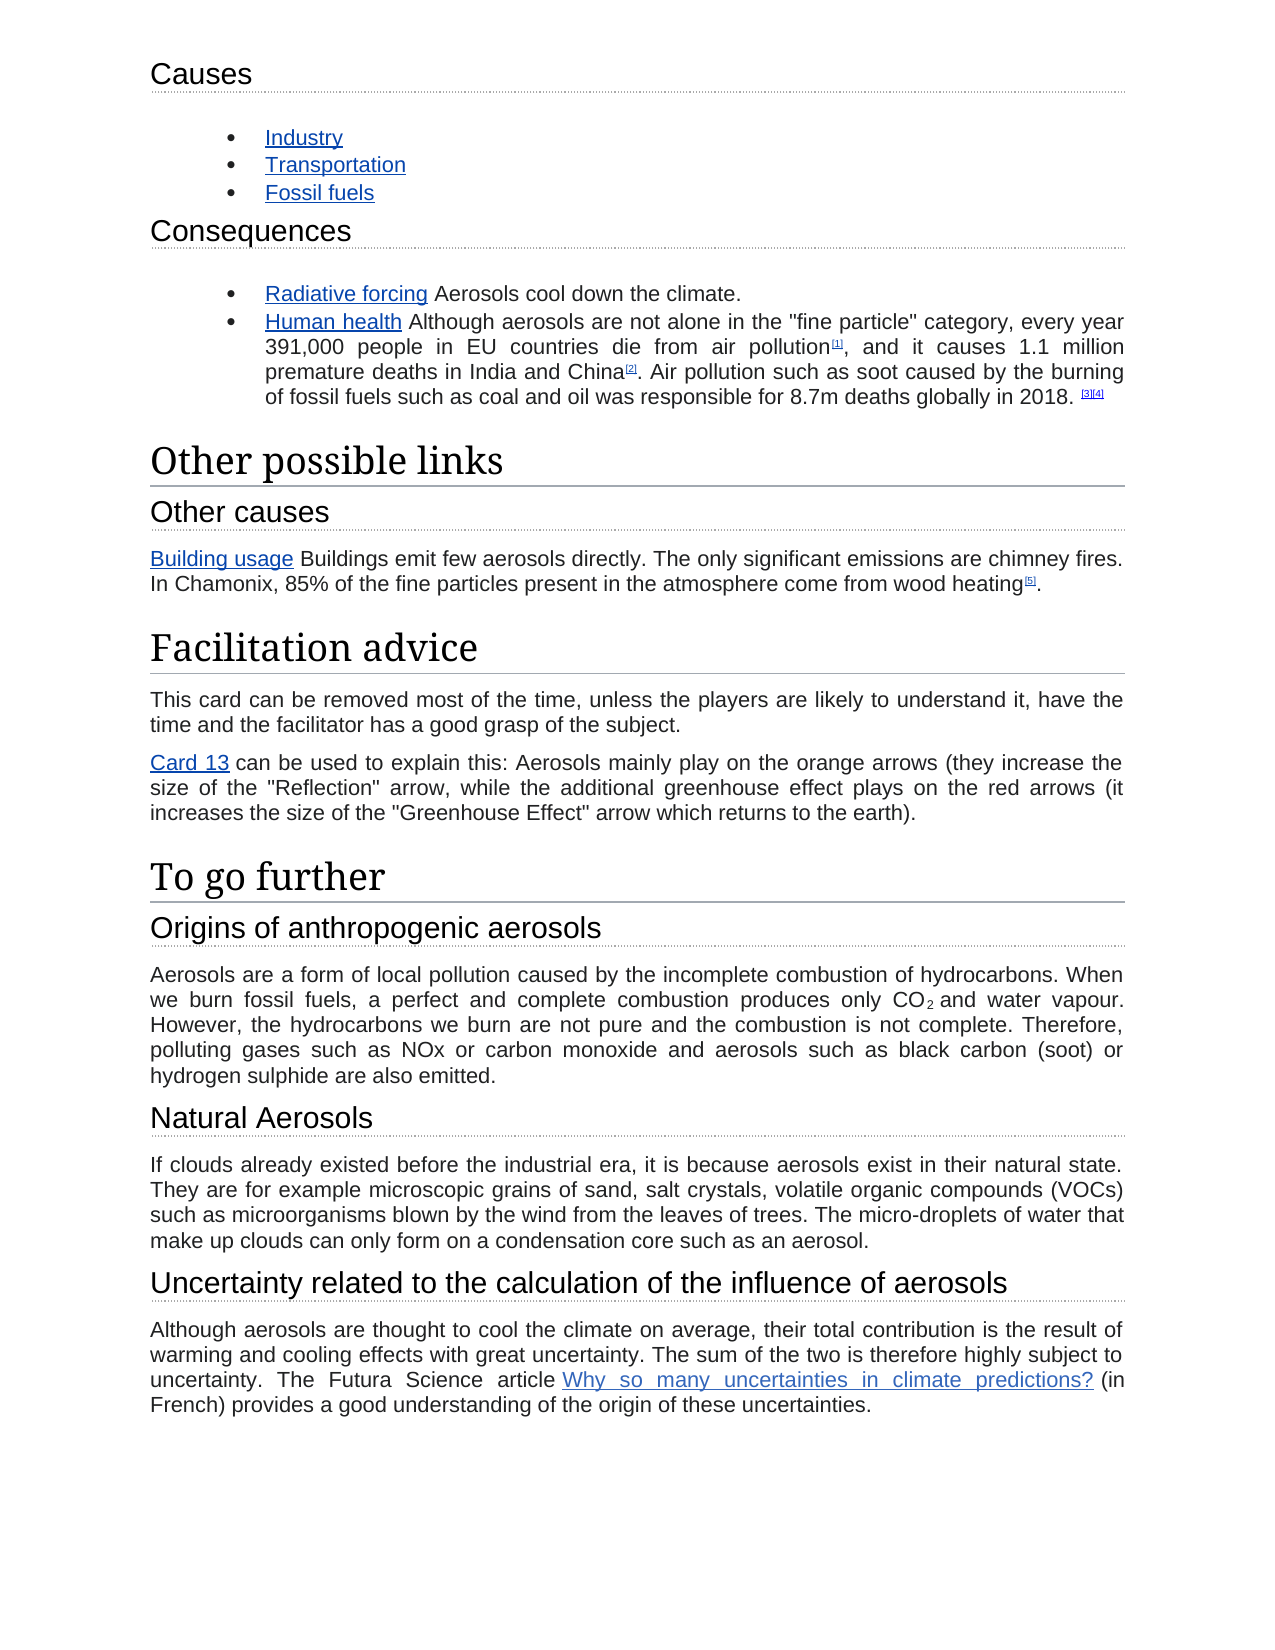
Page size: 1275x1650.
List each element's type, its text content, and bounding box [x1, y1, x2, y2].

subtitle Facilitation advice [150, 621, 1125, 673]
text Card 13 can be used to explain this: Aerosols mainly play on the orange arrows (they increase the size of the "Reflection" arrow, while the additional greenhouse effect plays on the red arrows (it increases the size of the "Greenhouse Effect" arrow which returns to the earth). [150, 749, 1125, 825]
list Industry [227, 124, 1125, 150]
subtitle Other possible links [150, 434, 1125, 485]
subtitle Natural Aerosols [150, 1100, 1125, 1137]
subtitle Causes [150, 56, 1125, 93]
subtitle To go further [150, 850, 1125, 901]
subtitle Uncertainty related to the calculation of the influence of aerosols [150, 1265, 1125, 1302]
subtitle Other causes [150, 494, 1125, 531]
text If clouds already existed before the industrial era, it is because aerosols exist in their natural state. They are for example microscopic grains of sand, salt crystals, volatile organic compounds (VOCs) such as microorganisms blown by the wind from the leaves of trees. The micro-droplets of water that make up clouds can only form on a condensation core such as an aerosol. [150, 1152, 1125, 1253]
subtitle Consequences [150, 213, 1125, 249]
list Human health Although aerosols are not alone in the "fine particle" category, every year 391,000 people in EU countries die from air pollution[1], and it causes 1.1 million premature deaths in India and China[2]. Air pollution such as soot caused by the burning of fossil fuels such as coal and oil was responsible for 8.7m deaths globally in 2018. [3][4] [227, 308, 1125, 409]
text Although aerosols are thought to cool the climate on average, their total contribution is the result of warming and cooling effects with great uncertainty. The sum of the two is therefore highly subject to uncertainty. The Futura Science article Why so many uncertainties in climate predictions? (in French) provides a good understanding of the origin of these uncertainties. [150, 1317, 1125, 1418]
list Transportation [227, 152, 1125, 177]
text Building usage Buildings emit few aerosols directly. The only significant emissions are chimney fires. In Chamonix, 85% of the fine particles present in the atmosphere come from wood heating[5]. [150, 546, 1125, 596]
subtitle Origins of anthropogenic aerosols [150, 910, 1125, 947]
list Fossil fuels [227, 180, 1125, 205]
text This card can be removed most of the time, unless the players are likely to understand it, have the time and the facilitator has a good grasp of the subject. [150, 687, 1125, 737]
text Aerosols are a form of local pollution caused by the incomplete combustion of hydrocarbons. When we burn fossil fuels, a perfect and complete combustion produces only CO2 and water vapour. However, the hydrocarbons we burn are not pure and the combustion is not complete. Therefore, polluting gases such as NOx or carbon monoxide and aerosols such as black carbon (soot) or hydrogen sulphide are also emitted. [150, 962, 1125, 1088]
list Radiative forcing Aerosols cool down the climate. [227, 281, 1125, 306]
